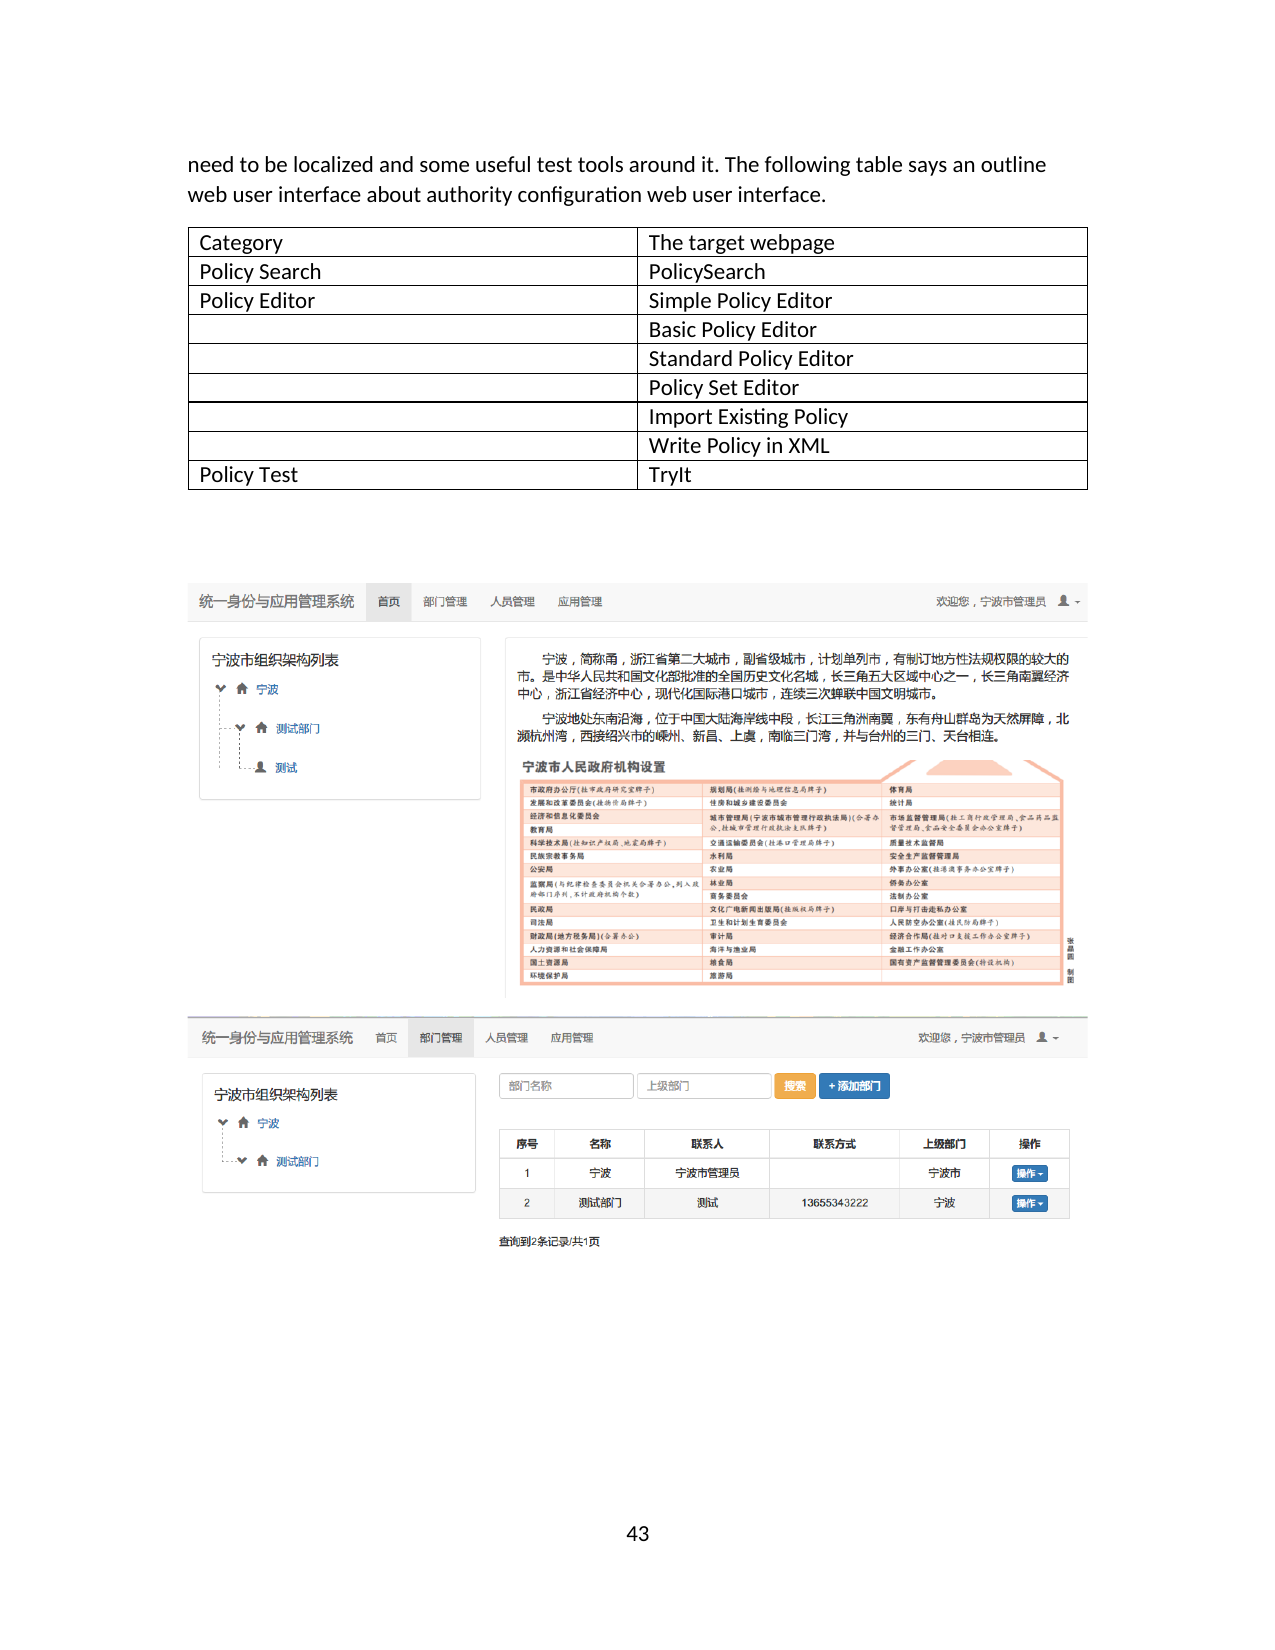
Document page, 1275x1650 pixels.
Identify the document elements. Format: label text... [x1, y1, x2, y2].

table_cell Write Policy in XML [638, 432, 1087, 459]
picture [187, 1016, 1088, 1261]
table_cell Basic Policy Editor [638, 315, 1087, 343]
table_cell [189, 432, 637, 459]
table_cell Policy Search [189, 257, 637, 285]
table_header Category [189, 228, 637, 256]
table_header The target webpage [638, 228, 1087, 256]
table_cell Import Existing Policy [638, 403, 1087, 431]
table_cell Standard Policy Editor [638, 344, 1087, 372]
table_cell [189, 344, 637, 372]
picture [187, 583, 1088, 998]
table_cell TryIt [638, 461, 1087, 489]
table_cell Policy Set Editor [638, 374, 1087, 401]
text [187, 150, 1087, 208]
table_cell Simple Policy Editor [638, 286, 1087, 314]
table_cell Policy Editor [189, 286, 637, 314]
table_cell Policy Test [189, 461, 637, 489]
table_cell [189, 315, 637, 343]
table_cell [189, 374, 637, 401]
table_cell [189, 403, 637, 431]
table_cell PolicySearch [638, 257, 1087, 285]
